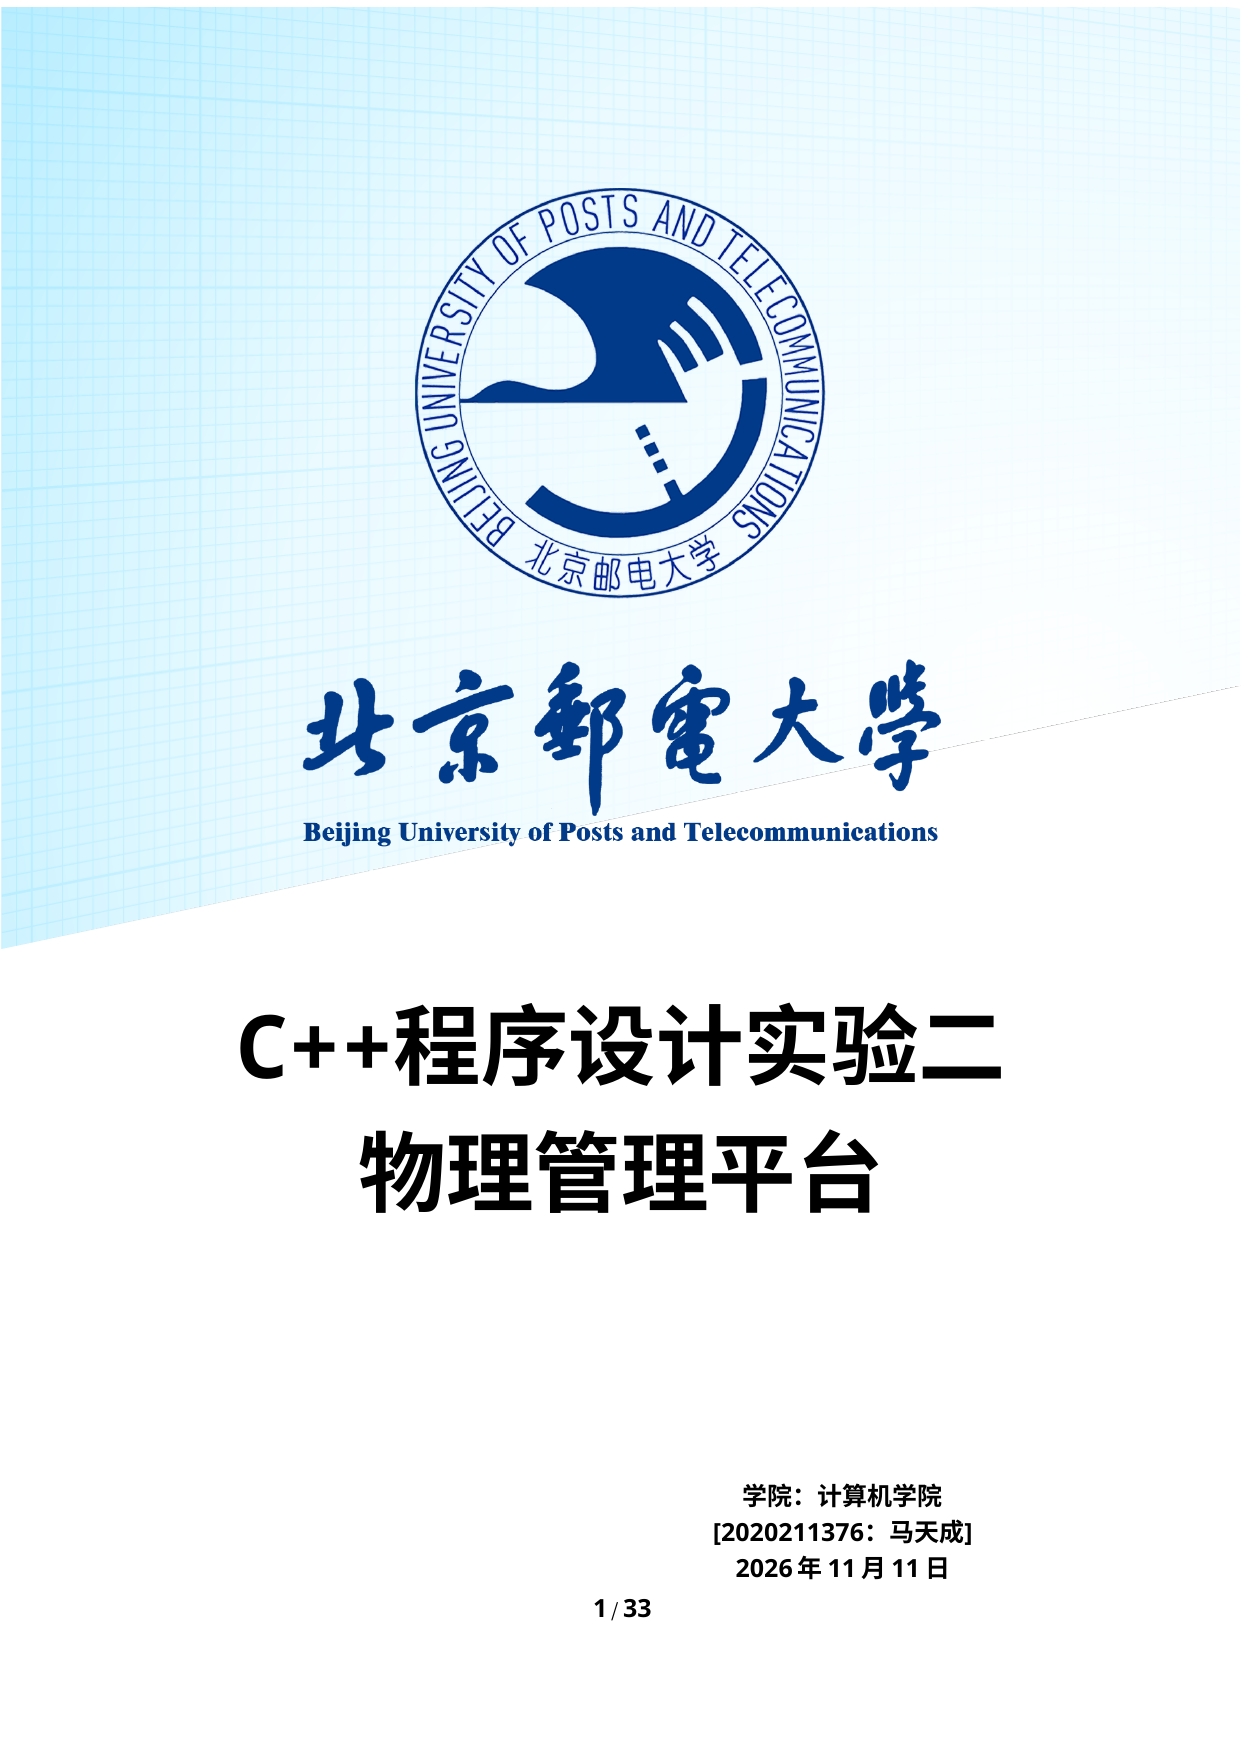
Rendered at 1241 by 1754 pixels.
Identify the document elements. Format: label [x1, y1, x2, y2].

picture [1, 7, 1241, 949]
